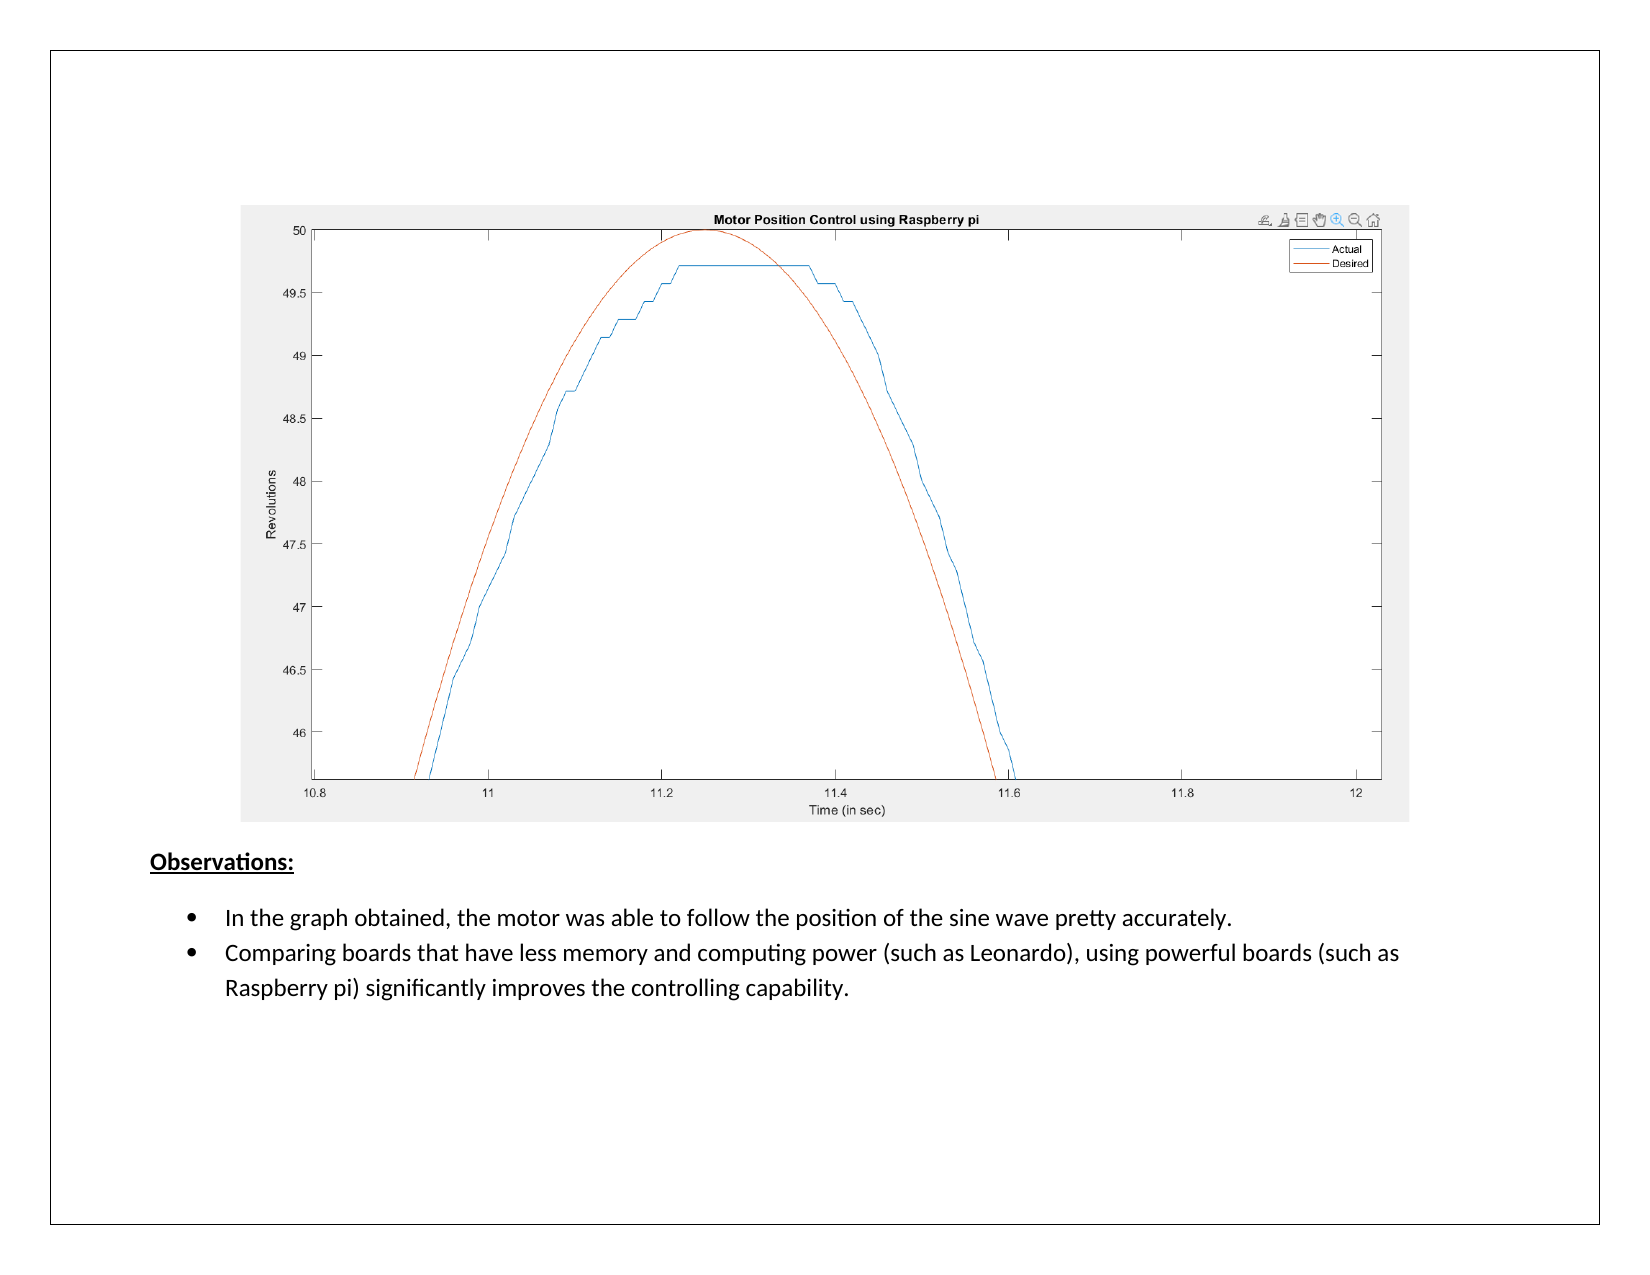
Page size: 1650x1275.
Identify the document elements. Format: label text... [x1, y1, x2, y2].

picture [240, 205, 1410, 822]
list In the graph obtained, the motor was able to follow the position of the sine wave pretty accurately. [187, 902, 1500, 932]
text Observations: [150, 846, 1500, 877]
list Comparing boards that have less memory and computing power (such as Leonardo), using powerful boards (such as Raspberry pi) significantly improves the controlling capability. [187, 937, 1500, 1002]
